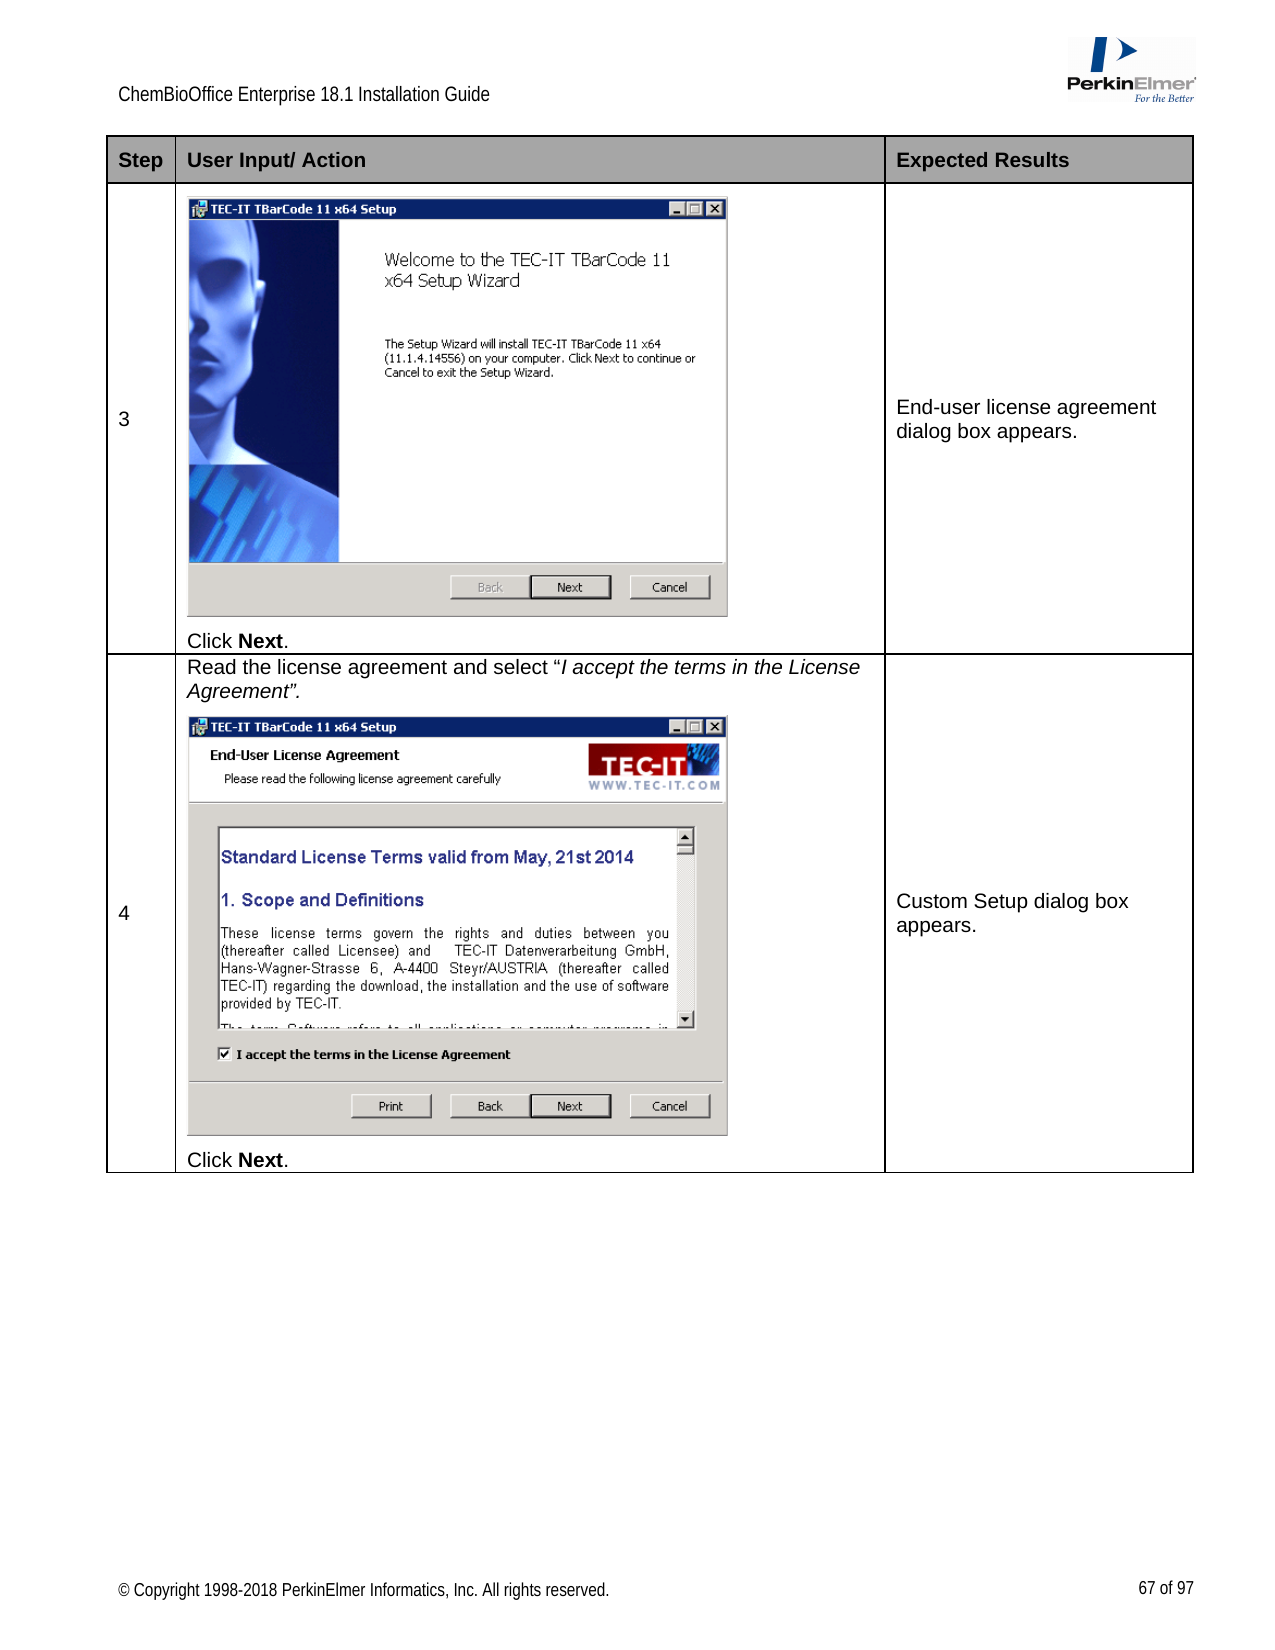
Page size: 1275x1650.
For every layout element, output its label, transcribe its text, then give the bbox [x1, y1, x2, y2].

table_cell End-user license agreement dialog box appears. [886, 184, 1192, 653]
table_cell Click Next. [176, 184, 884, 653]
picture [186, 196, 728, 617]
table_header Expected Results [886, 137, 1192, 182]
table_cell 3 [108, 184, 175, 653]
table_cell Custom Setup dialog box appears. [886, 655, 1192, 1172]
table_header User Input/ Action [176, 137, 884, 182]
table_header Step [108, 137, 175, 182]
table_cell Read the license agreement and select “I accept the terms in the License Agreement”. Click Next. [176, 655, 884, 1172]
picture [1067, 37, 1197, 102]
table_cell 4 [108, 655, 175, 1172]
picture [186, 715, 728, 1136]
